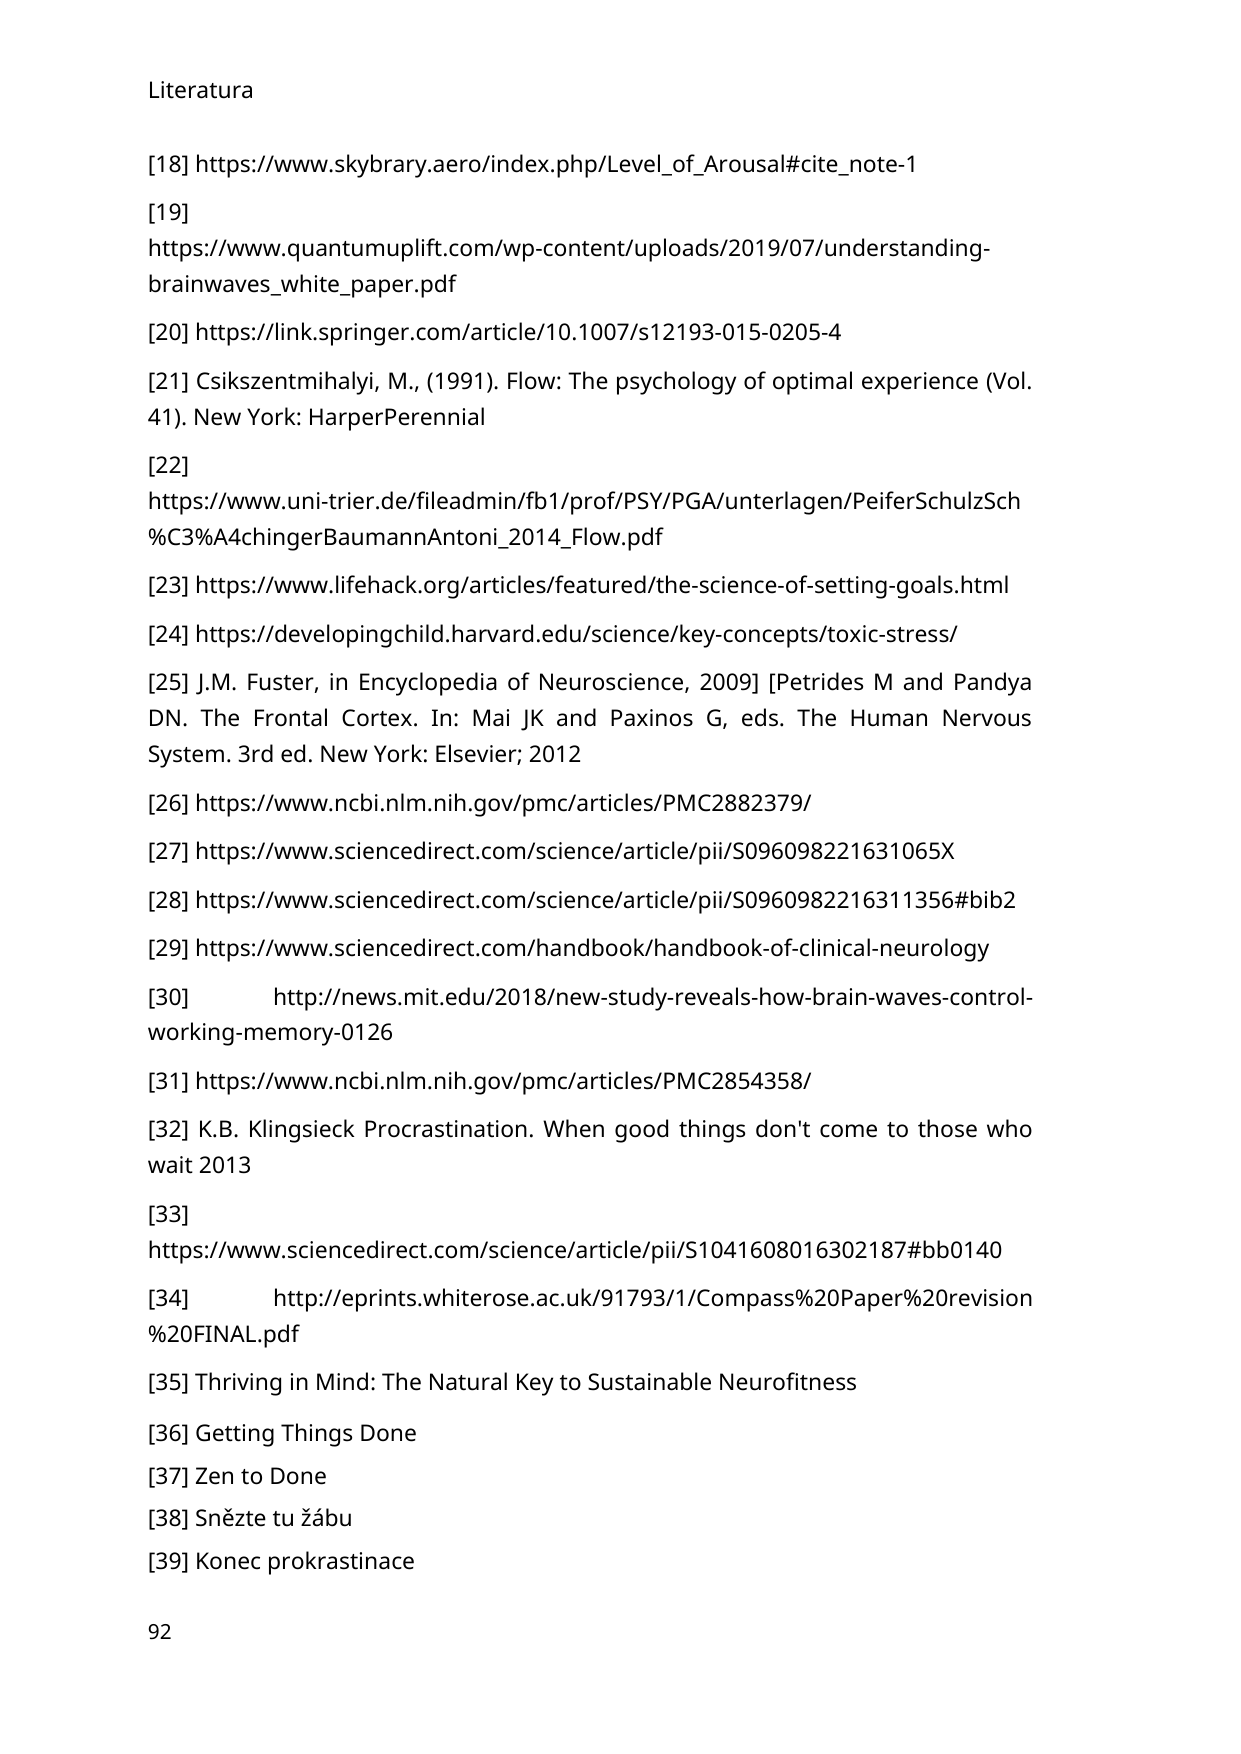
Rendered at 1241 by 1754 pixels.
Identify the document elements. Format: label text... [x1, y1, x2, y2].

text [39] Konec prokrastinace [148, 1545, 1033, 1576]
text [26] https://www.ncbi.nlm.nih.gov/pmc/articles/PMC2882379/ [148, 787, 1033, 818]
text [34] http://eprints.whiterose.ac.uk/91793/1/Compass%20Paper%20revision%20FINAL.pdf [148, 1282, 1033, 1349]
text [27] https://www.sciencedirect.com/science/article/pii/S096098221631065X [148, 835, 1033, 866]
text [38] Snězte tu žábu [148, 1502, 1033, 1533]
text [24] https://developingchild.harvard.edu/science/key-concepts/toxic-stress/ [148, 618, 1033, 649]
text [33] https://www.sciencedirect.com/science/article/pii/S1041608016302187#bb0140 [148, 1198, 1033, 1265]
text [18] https://www.skybrary.aero/index.php/Level_of_Arousal#cite_note-1 [148, 148, 1033, 179]
text [28] https://www.sciencedirect.com/science/article/pii/S0960982216311356#bib2 [148, 883, 1033, 915]
text [31] https://www.ncbi.nlm.nih.gov/pmc/articles/PMC2854358/ [148, 1065, 1033, 1096]
text [35] Thriving in Mind: The Natural Key to Sustainable Neurofitness [148, 1366, 1033, 1398]
text [19] https://www.quantumuplift.com/wp-content/uploads/2019/07/understanding-brainwaves_white_paper.pdf [148, 196, 1033, 299]
text [21] Csikszentmihalyi, M., (1991). Flow: The psychology of optimal experience (Vol. 41). New York: HarperPerennial [148, 365, 1033, 432]
text [22] https://www.uni-trier.de/fileadmin/fb1/prof/PSY/PGA/unterlagen/PeiferSchulzSch%C3%A4chingerBaumannAntoni_2014_Flow.pdf [148, 449, 1033, 552]
text [23] https://www.lifehack.org/articles/featured/the-science-of-setting-goals.html [148, 569, 1033, 601]
text [20] https://link.springer.com/article/10.1007/s12193-015-0205-4 [148, 316, 1033, 348]
text [25] J.M. Fuster, in Encyclopedia of Neuroscience, 2009] [Petrides M and Pandya DN. The Frontal Cortex. In: Mai JK and Paxinos G, eds. The Human Nervous System. 3rd ed. New York: Elsevier; 2012 [148, 666, 1033, 769]
text [37] Zen to Done [148, 1459, 1033, 1491]
text [36] Getting Things Done [148, 1417, 1033, 1448]
text [29] https://www.sciencedirect.com/handbook/handbook-of-clinical-neurology [148, 932, 1033, 963]
text [32] K.B. Klingsieck Procrastination. When good things don't come to those who wait 2013 [148, 1113, 1033, 1180]
text [30] http://news.mit.edu/2018/new-study-reveals-how-brain-waves-control-working-memory-0126 [148, 980, 1033, 1048]
